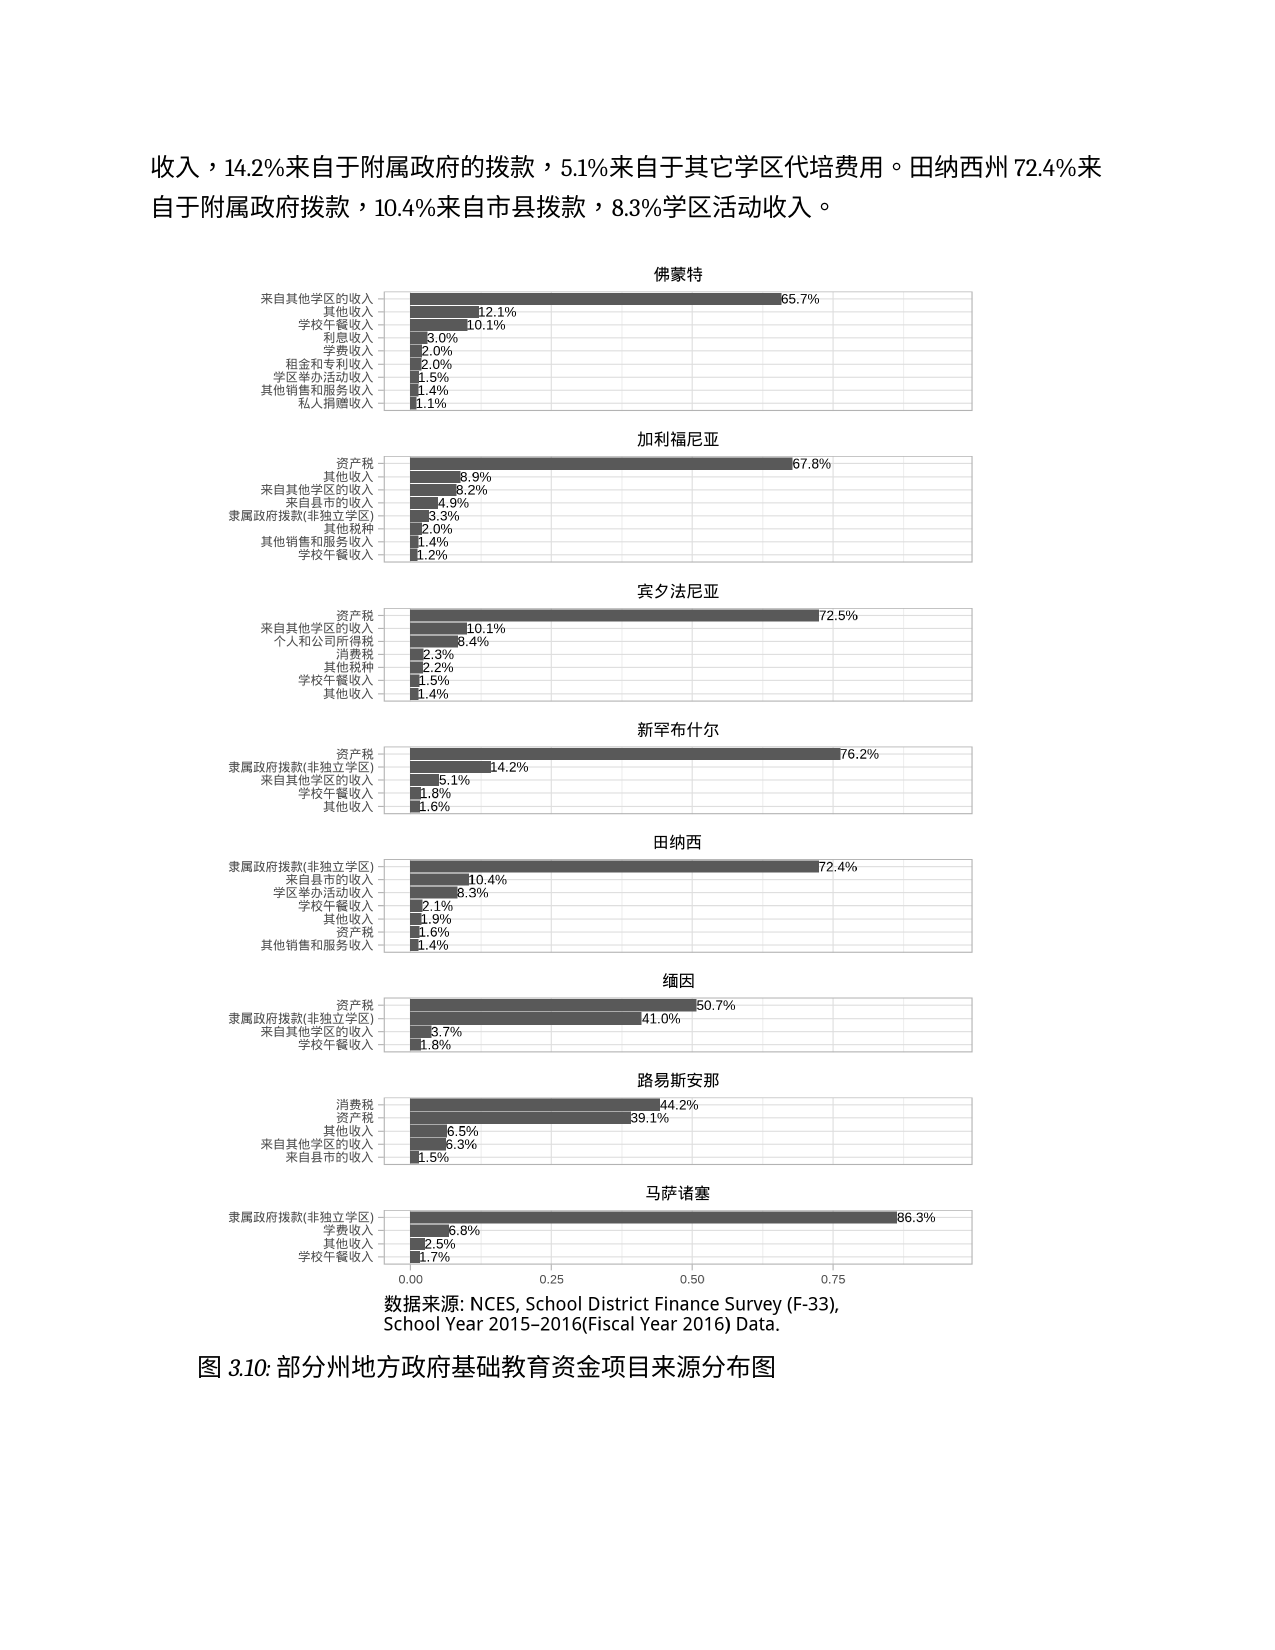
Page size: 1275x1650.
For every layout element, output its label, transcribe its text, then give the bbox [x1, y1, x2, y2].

text 图 3.10: 部分州地方政府基础教育资金项目来源分布图 [150, 1350, 1125, 1384]
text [150, 150, 1125, 223]
picture [216, 247, 984, 1346]
